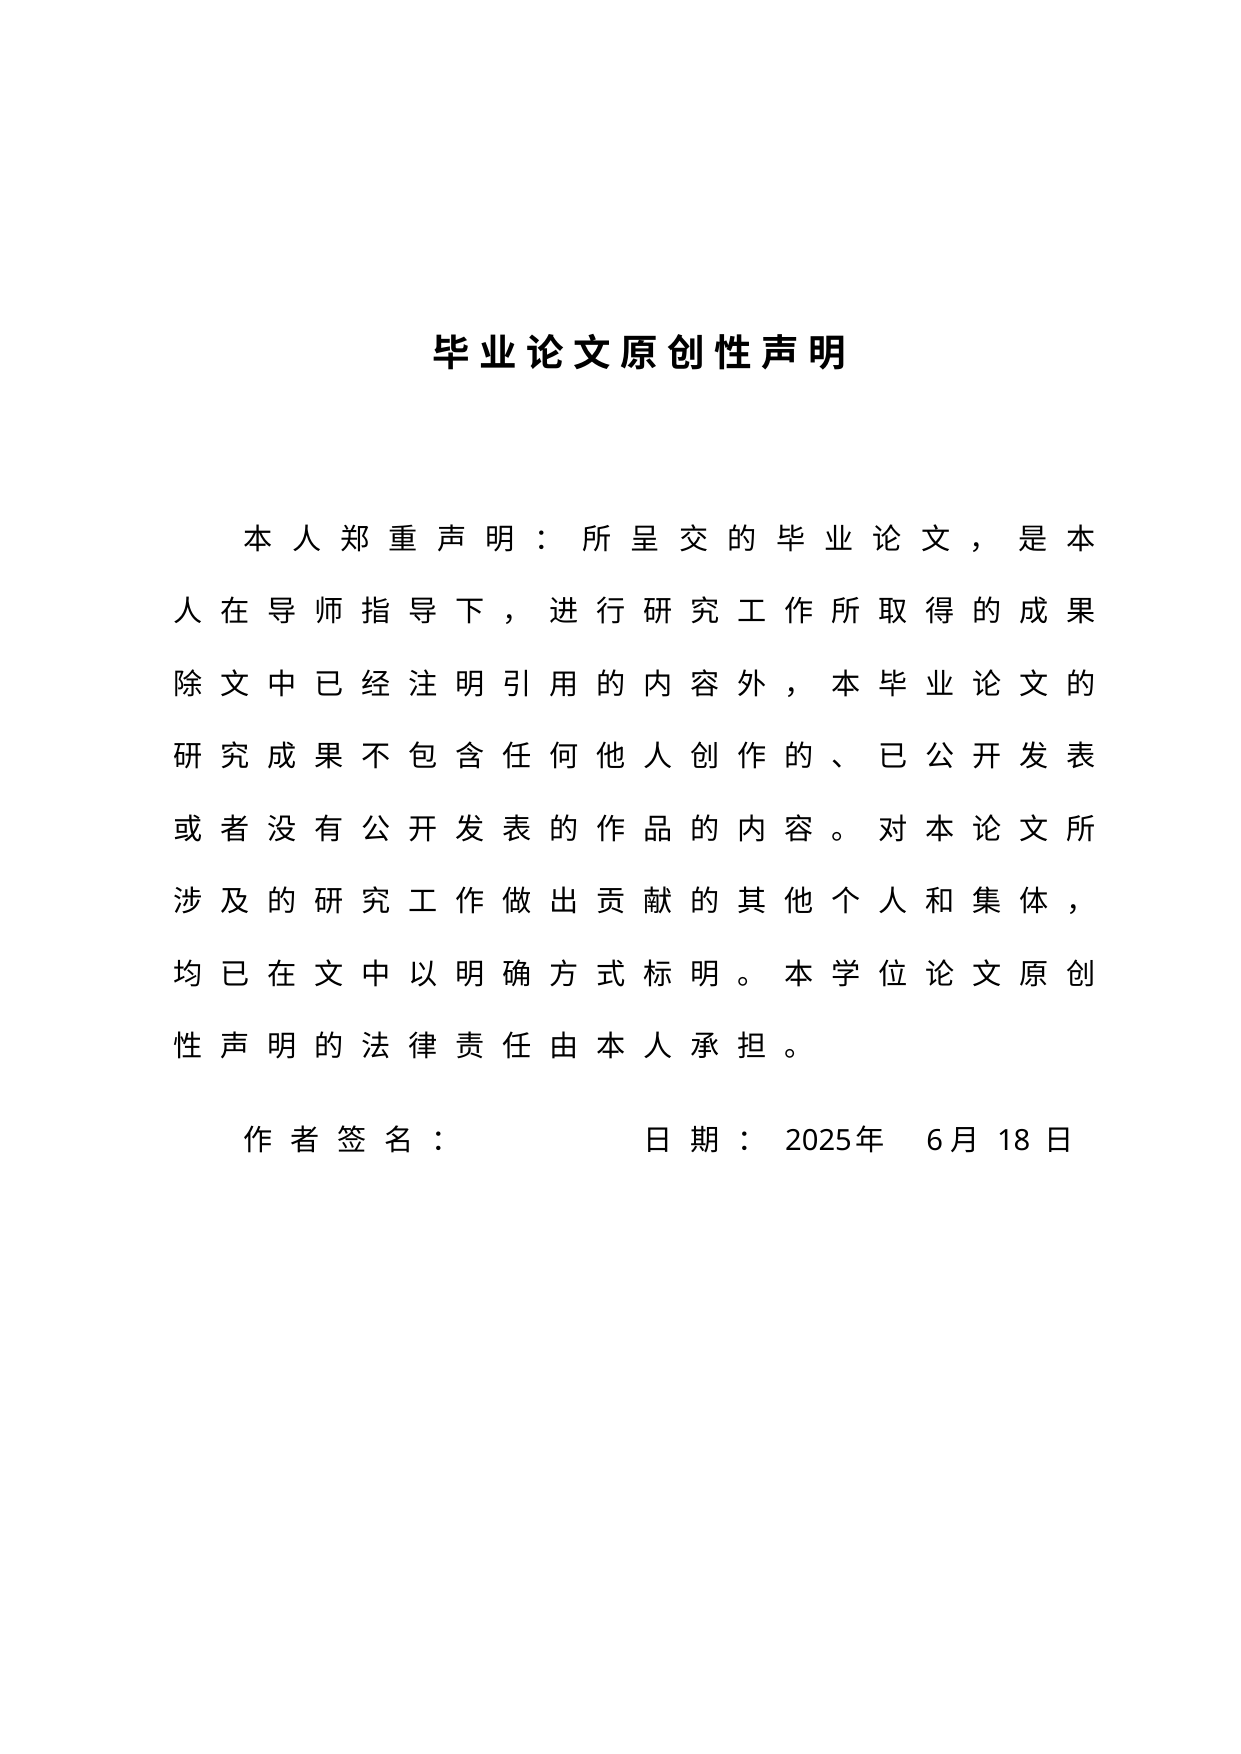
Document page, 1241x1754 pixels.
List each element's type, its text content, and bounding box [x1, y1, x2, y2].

list 作者签名： 日期：2025年 6月18日 [173, 1101, 1114, 1174]
list 毕业论文原创性声明 [173, 314, 1114, 386]
list 本人郑重声明：所呈交的毕业论文，是本人在导师指导下，进行研究工作所取得的成果。除文中已经注明引用的内容外，本毕业论文的研究成果不包含任何他人创作的、已公开发表或者没有公开发表的作品的内容。对本论文所涉及的研究工作做出贡献的其他个人和集体，均已在文中以明确方式标明。本学位论文原创性声明的法律责任由本人承担。 [173, 500, 1114, 1080]
